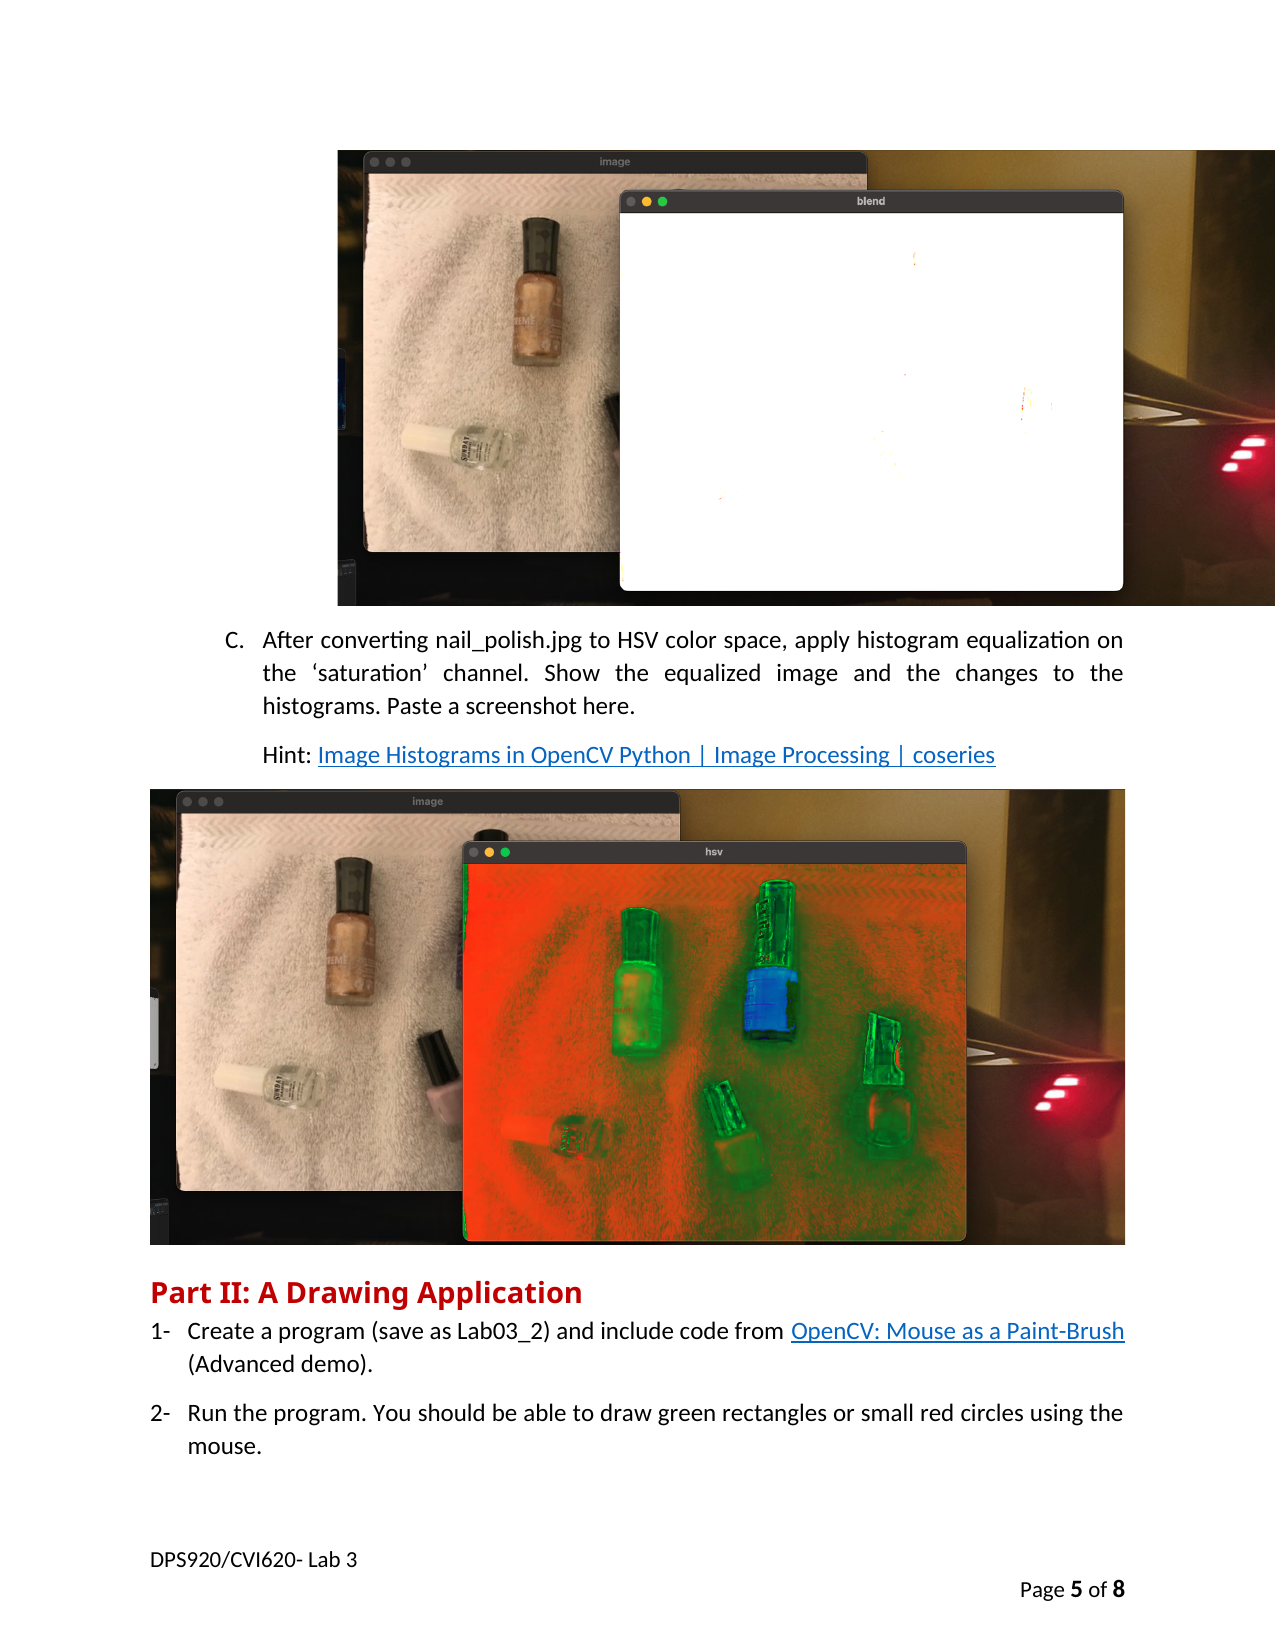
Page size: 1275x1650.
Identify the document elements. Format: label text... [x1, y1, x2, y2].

list Run the program. You should be able to draw green rectangles or small red circles using the mouse. [150, 1398, 1125, 1461]
list After converting nail_polish.jpg to HSV color space, apply histogram equalization on the ‘saturation’ channel. Show the equalized image and the changes to the histograms. Paste a screenshot here. [225, 624, 1125, 721]
list Create a program (save as Lab03_2) and include code from OpenCV: Mouse as a Paint-Brush (Advanced demo). [150, 1315, 1125, 1378]
picture [150, 789, 1125, 1245]
picture [337, 150, 1275, 606]
subtitle Part II: A Drawing Application [150, 1272, 1125, 1312]
list Hint: Image Histograms in OpenCV Python | Image Processing | coseries [262, 739, 1125, 770]
